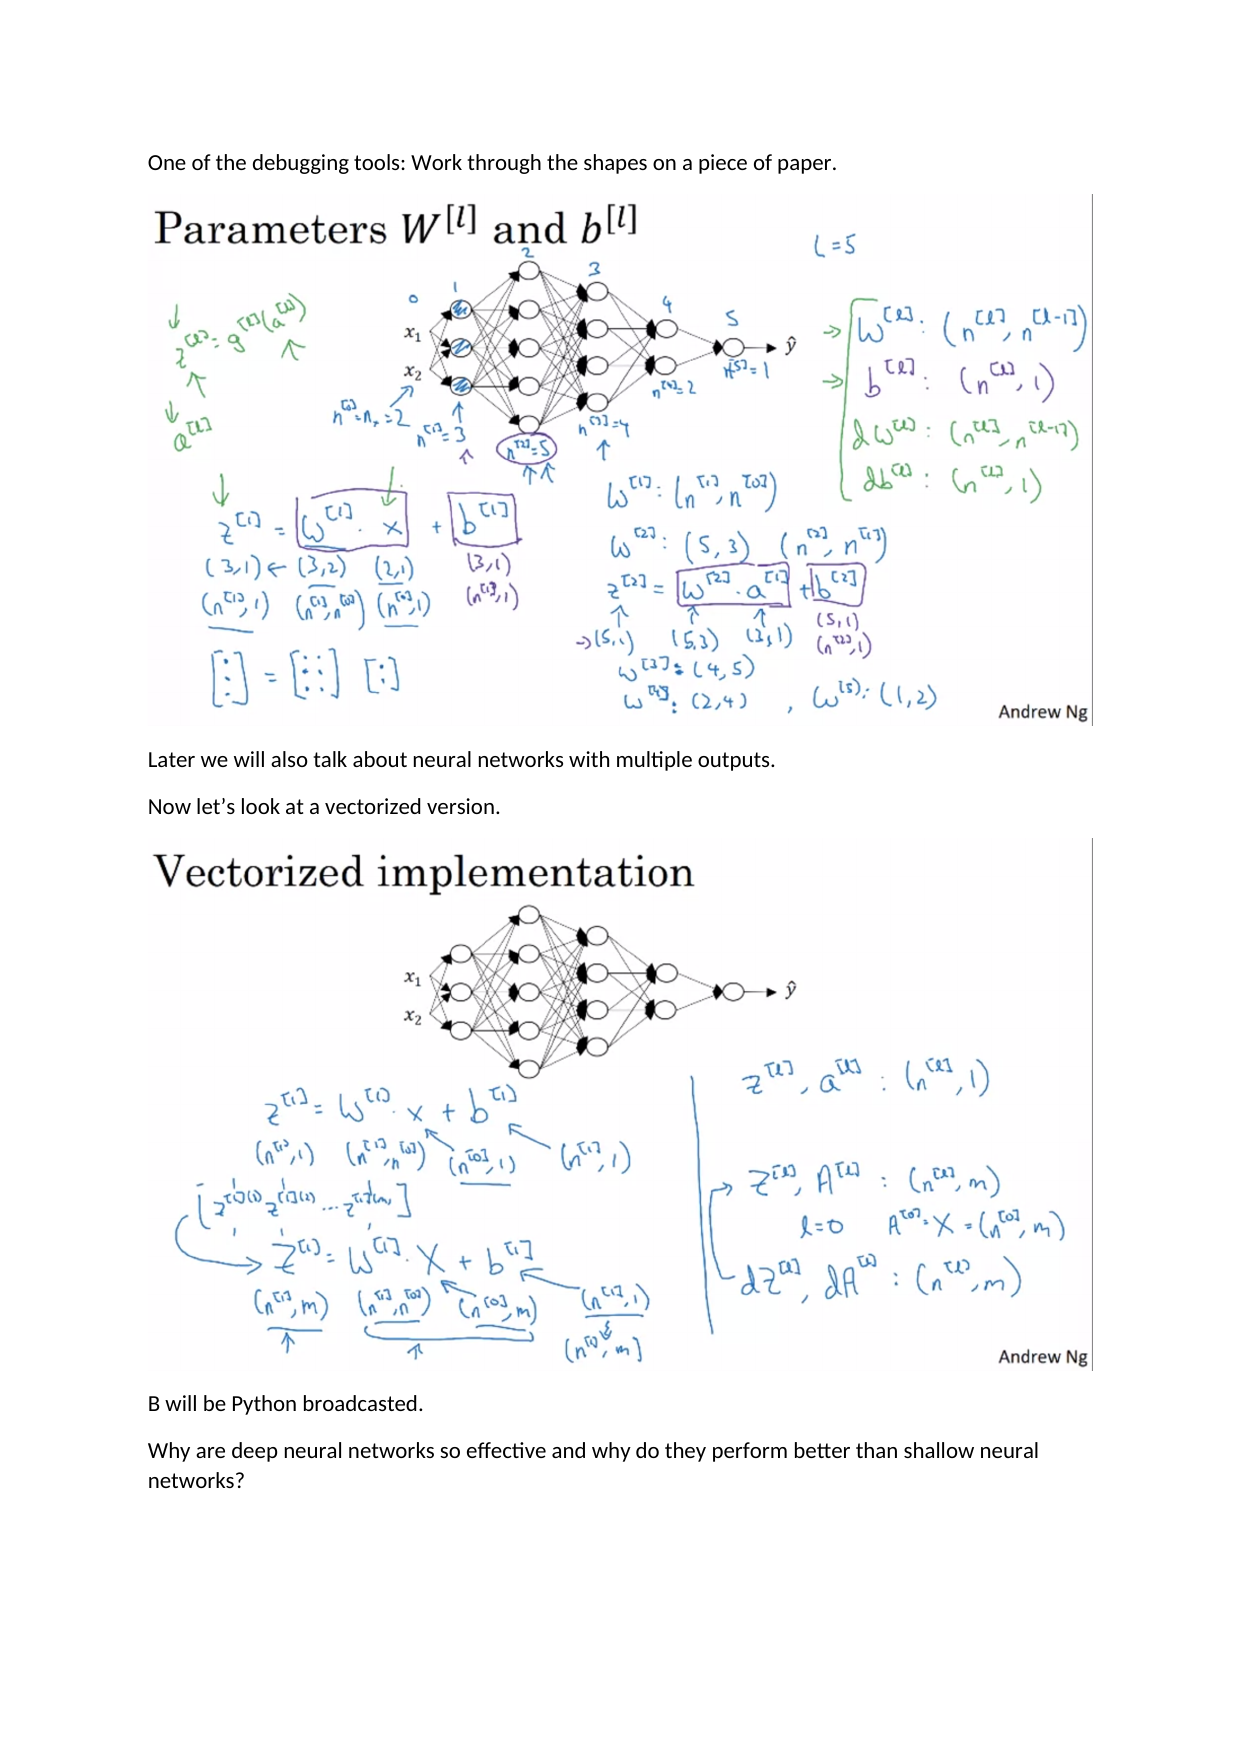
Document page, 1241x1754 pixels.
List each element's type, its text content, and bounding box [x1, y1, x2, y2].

text One of the debugging tools: Work through the shapes on a piece of paper. [148, 148, 1093, 176]
text Later we will also talk about neural networks with multiple outputs. [148, 745, 1093, 773]
text B will be Python broadcasted. [148, 1389, 1093, 1417]
picture [147, 838, 1093, 1371]
text Why are deep neural networks so effective and why do they perform better than shallow neural networks? [148, 1436, 1093, 1494]
text Now let’s look at a vectorized version. [148, 792, 1093, 820]
picture [147, 194, 1093, 726]
